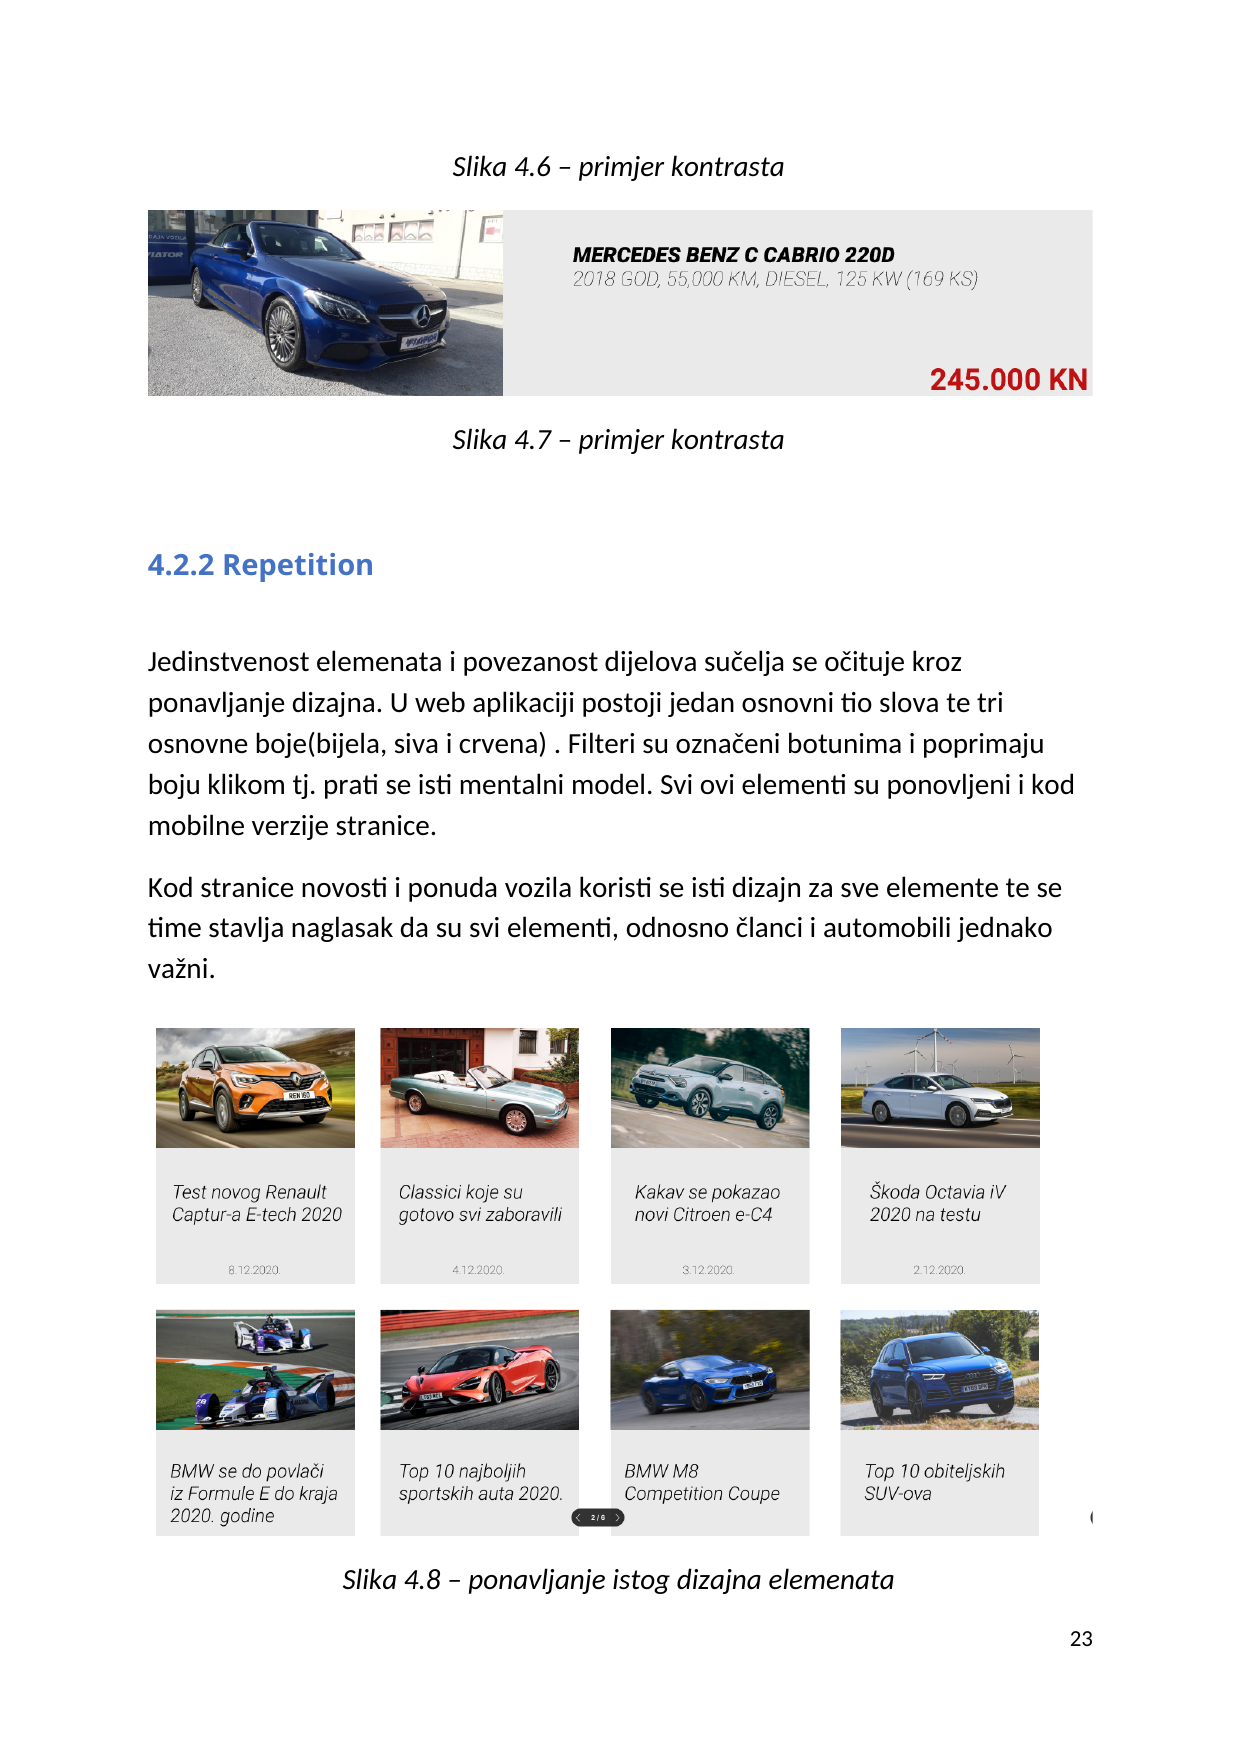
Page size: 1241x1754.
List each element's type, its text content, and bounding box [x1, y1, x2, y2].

text Kod stranice novosti i ponuda vozila koristi se isti dizajn za sve elemente te se time stavlja naglasak da su svi elementi, odnosno članci i automobili jednako važni. [148, 869, 1093, 986]
text Slika 4.7 – primjer kontrasta [148, 421, 1093, 457]
text Jedinstvenost elemenata i povezanost dijelova sučelja se očituje kroz ponavljanje dizajna. U web aplikaciji postoji jedan osnovni tio slova te tri osnovne boje(bijela, siva i crvena) . Filteri su označeni botunima i poprimaju boju klikom tj. prati se isti mentalni model. Svi ovi elementi su ponovljeni i kod mobilne verzije stranice. [148, 643, 1093, 842]
picture [147, 1012, 1093, 1536]
subtitle 4.2.2 Repetition [148, 544, 1093, 584]
picture [147, 209, 1093, 396]
text Slika 4.6 – primjer kontrasta [148, 148, 1093, 183]
text Slika 4.8 – ponavljanje istog dizajna elemenata [148, 1561, 1093, 1596]
